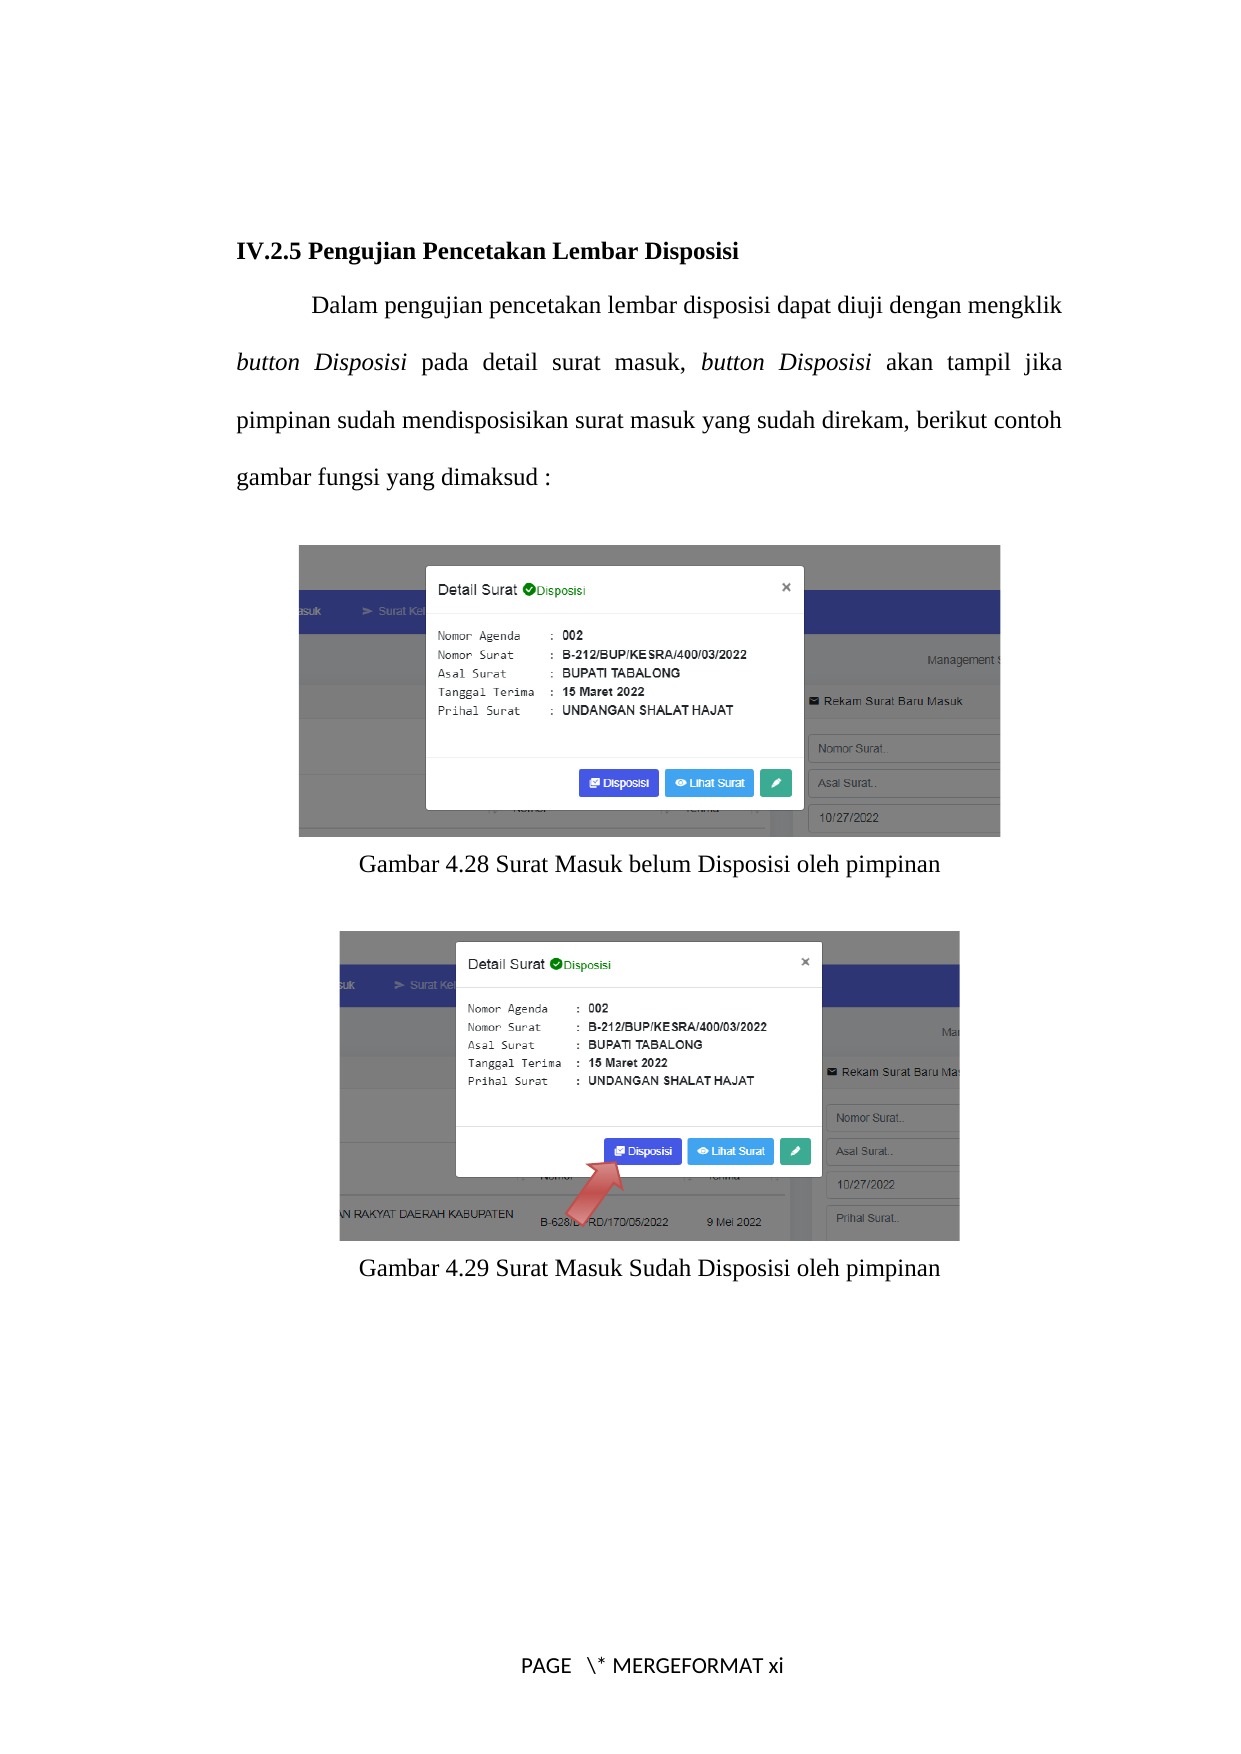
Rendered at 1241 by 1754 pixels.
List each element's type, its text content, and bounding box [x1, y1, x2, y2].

text Gambar 4.29 Surat Masuk Sudah Disposisi oleh pimpinan [236, 1253, 1063, 1281]
subtitle Pengujian Pencetakan Lembar Disposisi [236, 236, 1063, 265]
text Dalam pengujian pencetakan lembar disposisi dapat diuji dengan mengklik button Disposisi pada detail surat masuk, button Disposisi akan tampil jika pimpinan sudah mendisposisikan surat masuk yang sudah direkam, berikut contoh gambar fungsi yang dimaksud : [236, 290, 1063, 491]
text Gambar 4.28 Surat Masuk belum Disposisi oleh pimpinan [236, 849, 1063, 878]
picture [298, 545, 1001, 837]
picture [339, 931, 960, 1241]
